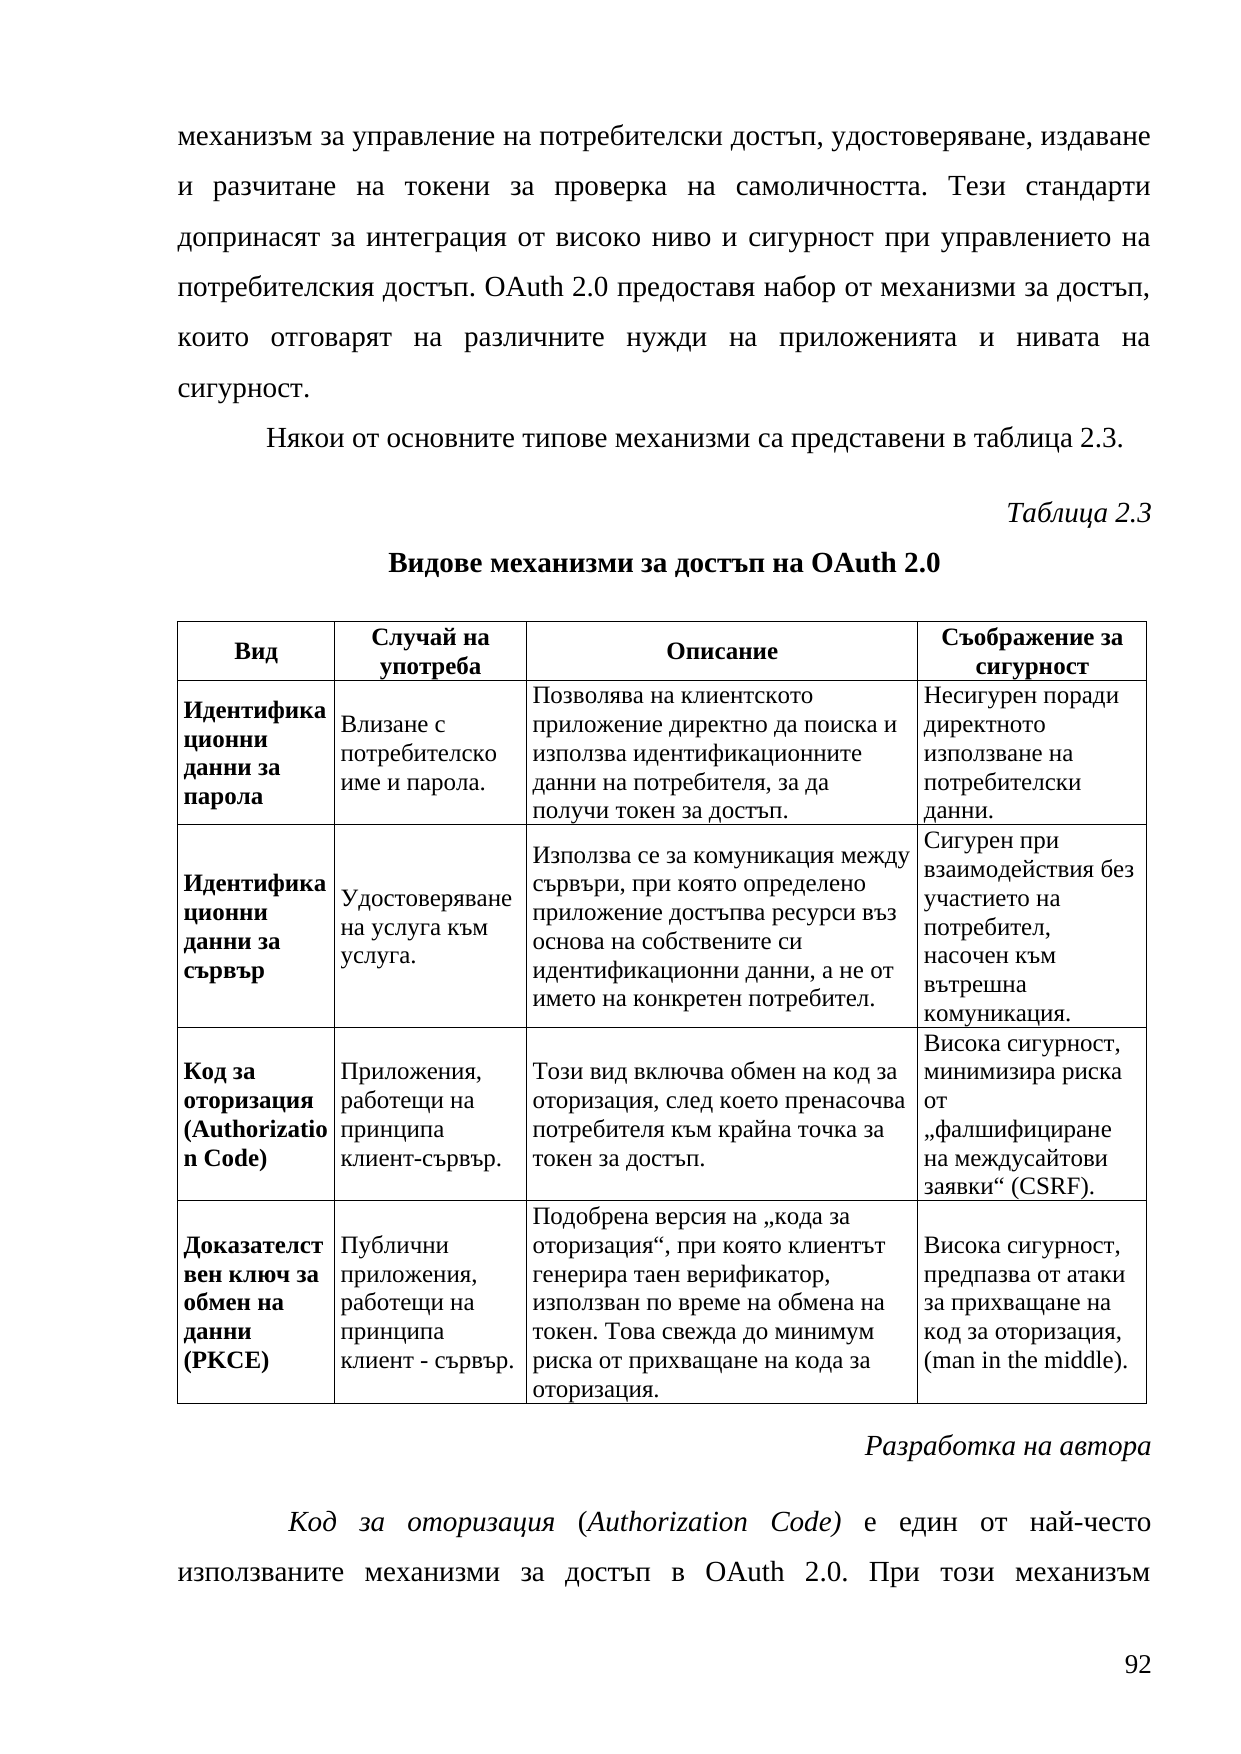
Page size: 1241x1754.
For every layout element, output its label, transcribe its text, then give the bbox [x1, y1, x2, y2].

table_cell Доказателствен ключ за обмен на данни (PKCE) [178, 1201, 334, 1402]
table_cell Позволява на клиентското приложение директно да поиска и използва идентификационните данни на потребителя, за да получи токен за достъп. [527, 681, 917, 824]
title Таблица 2.3 [177, 495, 1152, 529]
table_header Описание [527, 622, 917, 679]
table_header Съображение за сигурност [918, 622, 1146, 679]
table_cell Идентификационни данни за сървър [178, 825, 334, 1027]
table_cell Публични приложения, работещи на принципа клиент - сървър. [335, 1201, 526, 1402]
table_cell Сигурен при взаимодействия без участието на потребител, насочен към вътрешна комуникация. [918, 825, 1146, 1027]
table_cell Идентификационни данни за парола [178, 681, 334, 824]
table_cell Този вид включва обмен на код за оторизация, след което пренасочва потребителя към крайна точка за токен за достъп. [527, 1028, 917, 1200]
table_cell Код за оторизация (Authorization Code) [178, 1028, 334, 1200]
table_header Случай на употреба [335, 622, 526, 679]
table_cell Подобрена версия на „кода за оторизация“, при която клиентът генерира таен верификатор, използван по време на обмена на токен. Това свежда до минимум риска от прихващане на кода за оторизация. [527, 1201, 917, 1402]
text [177, 1504, 1152, 1588]
table_cell Висока сигурност, минимизира риска от „фалшифициране на междусайтови заявки“ (CSRF). [918, 1028, 1146, 1200]
title Видове механизми за достъп на OAuth 2.0 [177, 546, 1152, 579]
table_cell Удостоверяване на услуга към услуга. [335, 825, 526, 1027]
table_cell Висока сигурност, предпазва от aтаки за прихващане на код за оторизация, (man in the middle). [918, 1201, 1146, 1402]
table_header Вид [178, 622, 334, 679]
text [177, 118, 1152, 403]
title Разработка на автора [177, 1428, 1152, 1462]
table_cell Влизане с потребителско име и парола. [335, 681, 526, 824]
text Някои от основните типове механизми са представени в таблица 2.3. [177, 420, 1152, 453]
table_cell Приложения, работещи на принципа клиент-сървър. [335, 1028, 526, 1200]
table_cell Несигурен поради директното използване на потребителски данни. [918, 681, 1146, 824]
table_cell Използва се за комуникация между сървъри, при която определено приложение достъпва ресурси въз основа на собствените си идентификационни данни, а не от името на конкретен потребител. [527, 825, 917, 1027]
